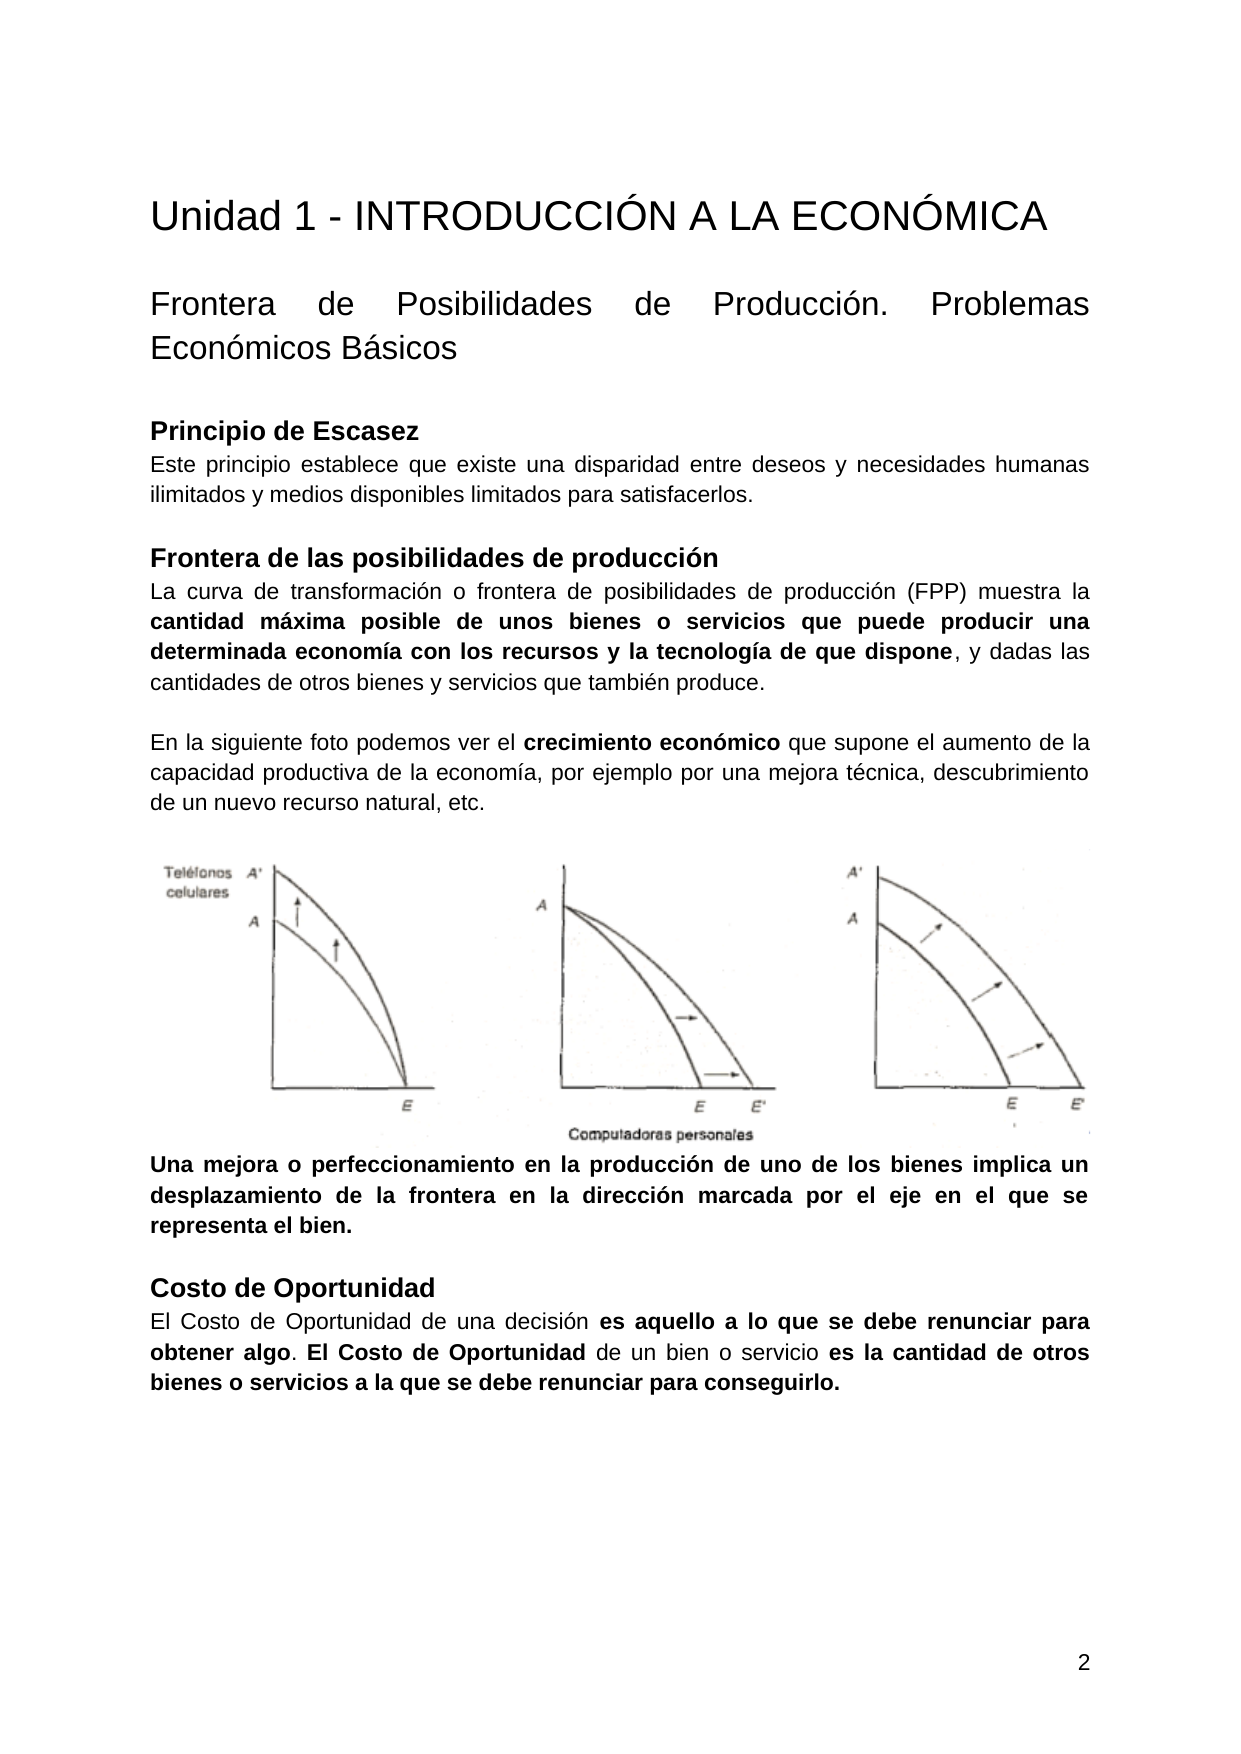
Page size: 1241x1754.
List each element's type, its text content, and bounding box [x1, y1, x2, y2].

subtitle Frontera de Posibilidades de Producción. Problemas Económicos Básicos [150, 284, 1090, 367]
text Principio de Escasez [150, 415, 1090, 447]
text Este principio establece que existe una disparidad entre deseos y necesidades humanas ilimitados y medios disponibles limitados para satisfacerlos. [150, 451, 1090, 508]
text Costo de Oportunidad [150, 1272, 1090, 1303]
text Frontera de las posibilidades de producción [150, 542, 1090, 573]
text Una mejora o perfeccionamiento en la producción de uno de los bienes implica un desplazamiento de la frontera en la dirección marcada por el eje en el que se representa el bien. [150, 1151, 1090, 1238]
text En la siguiente foto podemos ver el crecimiento económico que supone el aumento de la capacidad productiva de la economía, por ejemplo por una mejora técnica, descubrimiento de un nuevo recurso natural, etc. [150, 729, 1090, 816]
text El Costo de Oportunidad de una decisión es aquello a lo que se debe renunciar para obtener algo. El Costo de Oportunidad de un bien o servicio es la cantidad de otros bienes o servicios a la que se debe renunciar para conseguirlo. [150, 1308, 1090, 1395]
subtitle Unidad 1 - INTRODUCCIÓN A LA ECONÓMICA [150, 192, 1090, 239]
text La curva de transformación o frontera de posibilidades de producción (FPP) muestra la cantidad máxima posible de unos bienes o servicios que puede producir una determinada economía con los recursos y la tecnología de que dispone, y dadas las cantidades de otros bienes y servicios que también produce. [150, 578, 1090, 695]
picture [150, 849, 1091, 1148]
